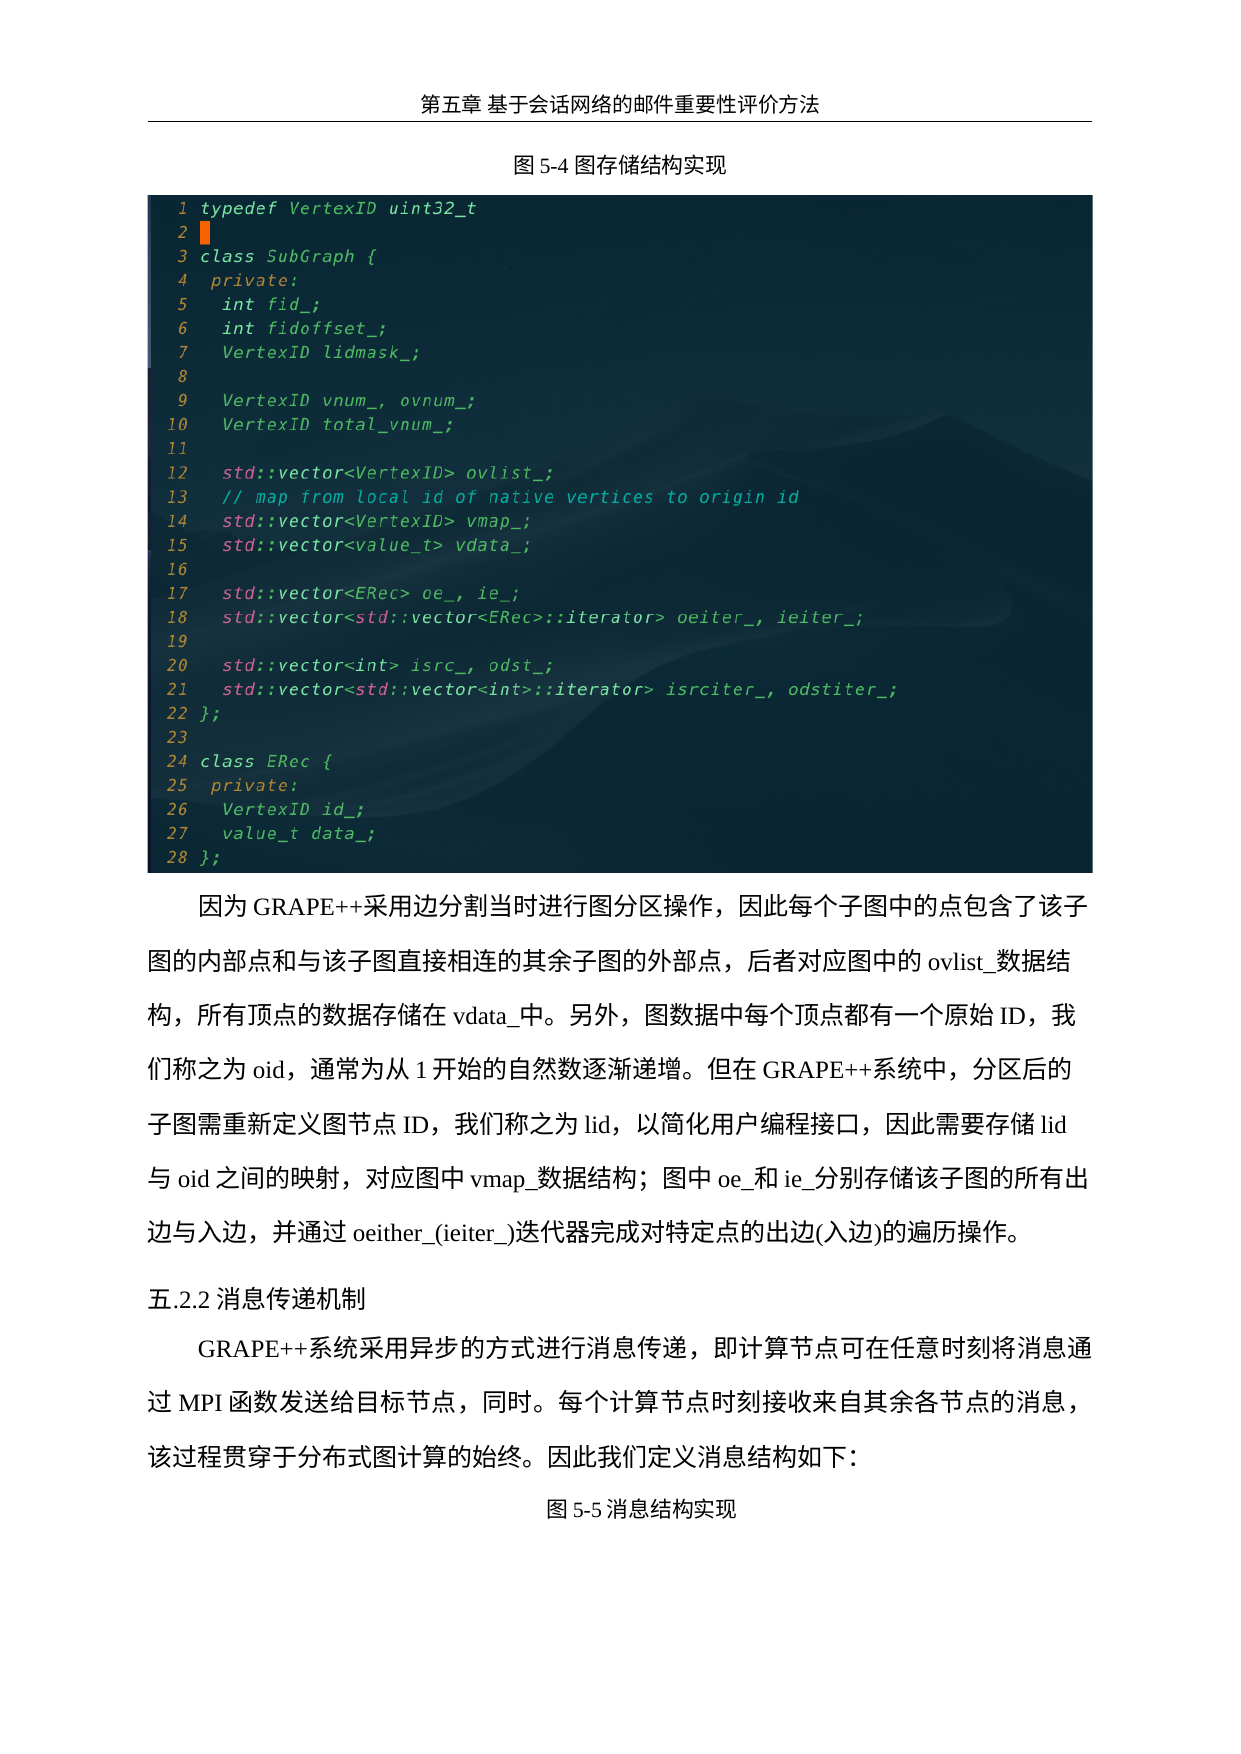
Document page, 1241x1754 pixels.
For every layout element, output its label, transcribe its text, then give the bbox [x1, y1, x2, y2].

text GRAPE++系统采用异步的方式进行消息传递，即计算节点可在任意时刻将消息通过MPI函数发送给目标节点，同时。每个计算节点时刻接收来自其余各节点的消息，该过程贯穿于分布式图计算的始终。因此我们定义消息结构如下： [148, 1328, 1092, 1473]
text 因为GRAPE++采用边分割当时进行图分区操作，因此每个子图中的点包含了该子图的内部点和与该子图直接相连的其余子图的外部点，后者对应图中的ovlist_数据结构，所有顶点的数据存储在vdata_中。另外，图数据中每个顶点都有一个原始ID，我们称之为oid，通常为从1开始的自然数逐渐递增。但在GRAPE++系统中，分区后的子图需重新定义图节点ID，我们称之为lid，以简化用户编程接口，因此需要存储lid与oid之间的映射，对应图中vmap_数据结构；图中oe_和ie_分别存储该子图的所有出边与入边，并通过oeither_(ieiter_)迭代器完成对特定点的出边(入边)的遍历操作。 [148, 887, 1092, 1249]
picture [147, 195, 1093, 873]
subtitle 消息传递机制 [148, 1280, 1092, 1316]
text 图5-5消息结构实现 [148, 1492, 1092, 1523]
text 图5-4 图存储结构实现 [148, 148, 1092, 179]
